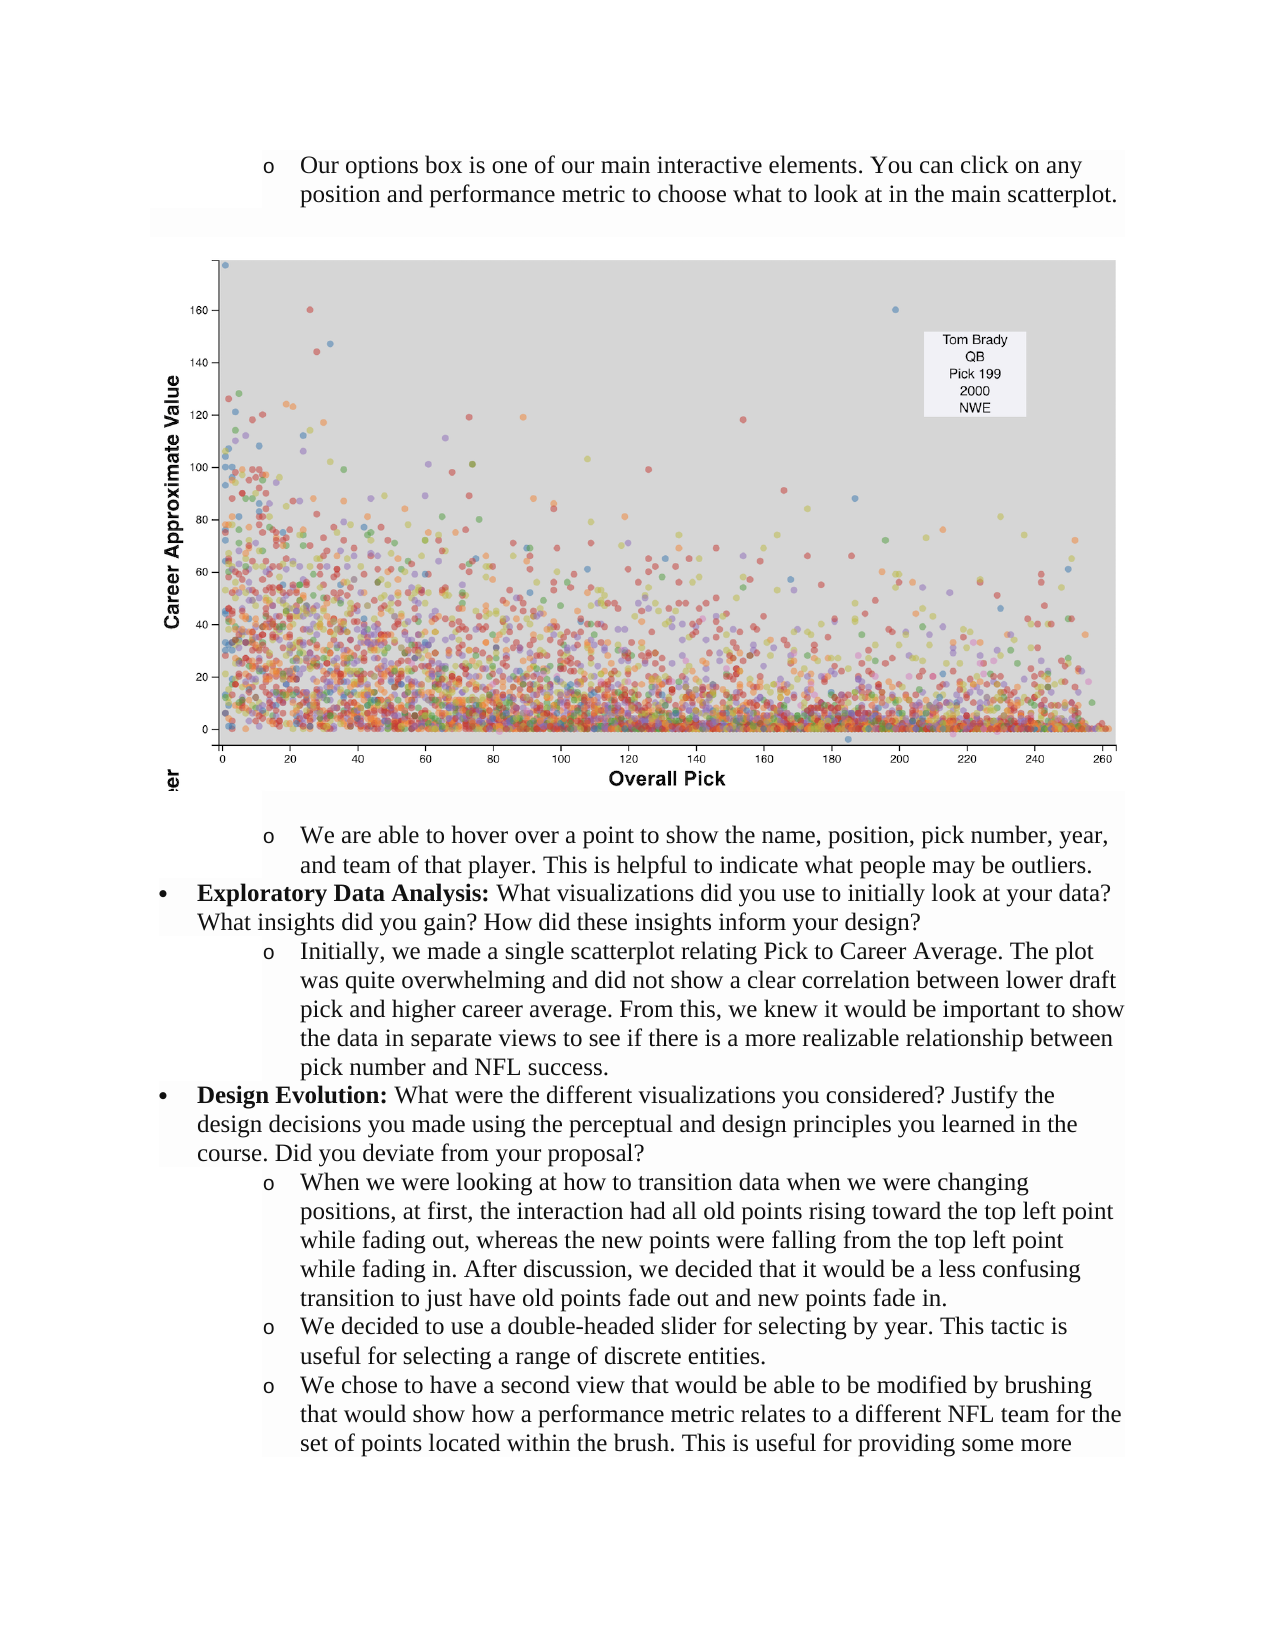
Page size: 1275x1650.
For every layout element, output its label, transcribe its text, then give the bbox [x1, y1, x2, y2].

list Initially, we made a single scatterplot relating Pick to Career Average. The plot was quite overwhelming and did not show a clear correlation between lower draft pick and higher career average. From this, we knew it would be important to show the data in separate views to see if there is a more realizable relationship between pick number and NFL success. [262, 936, 1125, 1081]
list When we were looking at how to transition data when we were changing positions, at first, the interaction had all old points rising toward the top left point while fading out, whereas the new points were falling from the top left point while fading in. After discussion, we decided that it would be a less confusing transition to just have old points fade out and new points fade in. [262, 1167, 1125, 1311]
list Design Evolution: What were the different visualizations you considered? Justify the design decisions you made using the perceptual and design principles you learned in the course. Did you deviate from your proposal? [159, 1081, 1125, 1167]
picture [150, 237, 1125, 791]
list We decided to use a double-headed slider for selecting by year. This tactic is useful for selecting a range of discrete entities. [262, 1311, 1125, 1370]
list Exploratory Data Analysis: What visualizations did you use to initially look at your data? What insights did you gain? How did these insights inform your design? [159, 878, 1125, 936]
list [262, 1370, 1125, 1457]
list Our options box is one of our main interactive elements. You can click on any position and performance metric to choose what to look at in the main scatterplot. [262, 150, 1125, 208]
list We are able to hover over a point to show the name, position, pick number, year, and team of that player. This is helpful to indicate what people may be outliers. [262, 820, 1125, 878]
